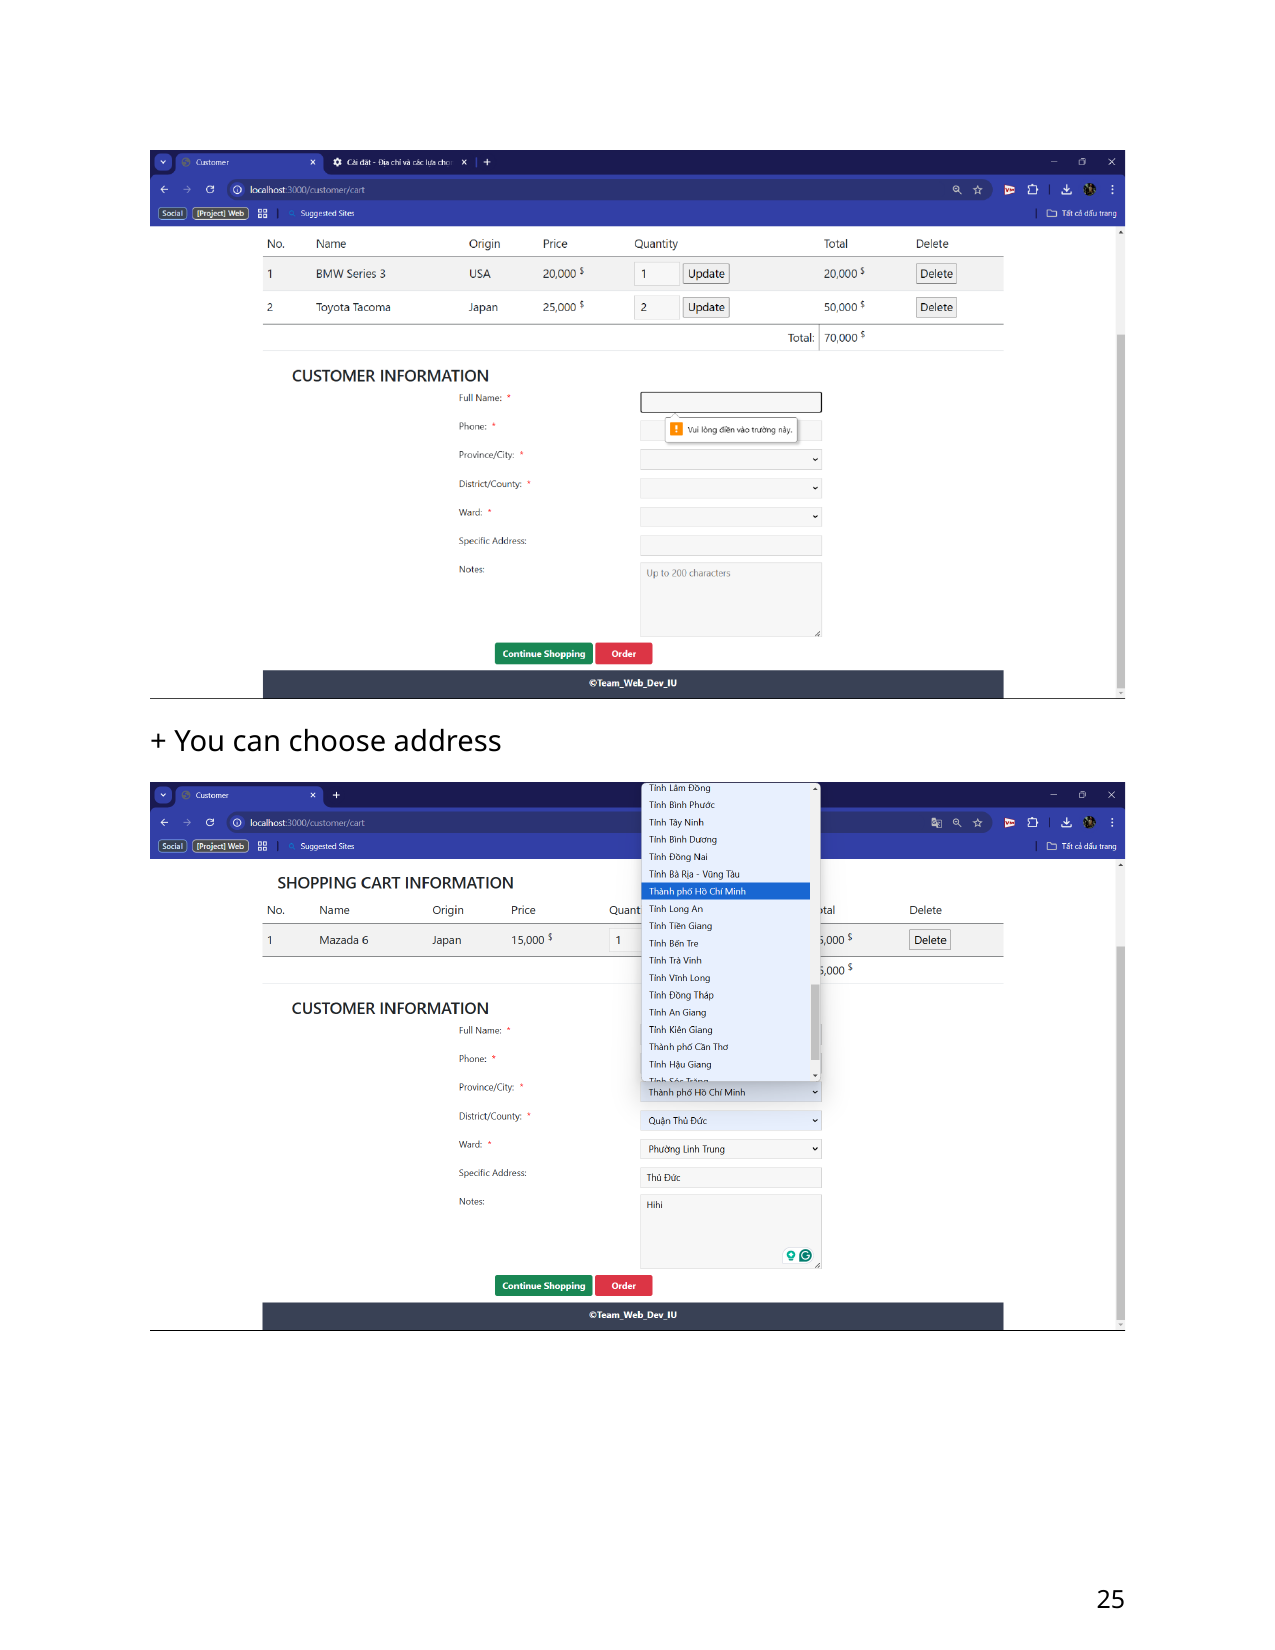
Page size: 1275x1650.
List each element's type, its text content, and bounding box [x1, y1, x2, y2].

picture [150, 782, 1125, 1331]
picture [150, 150, 1125, 699]
text + You can choose address [150, 720, 1125, 760]
